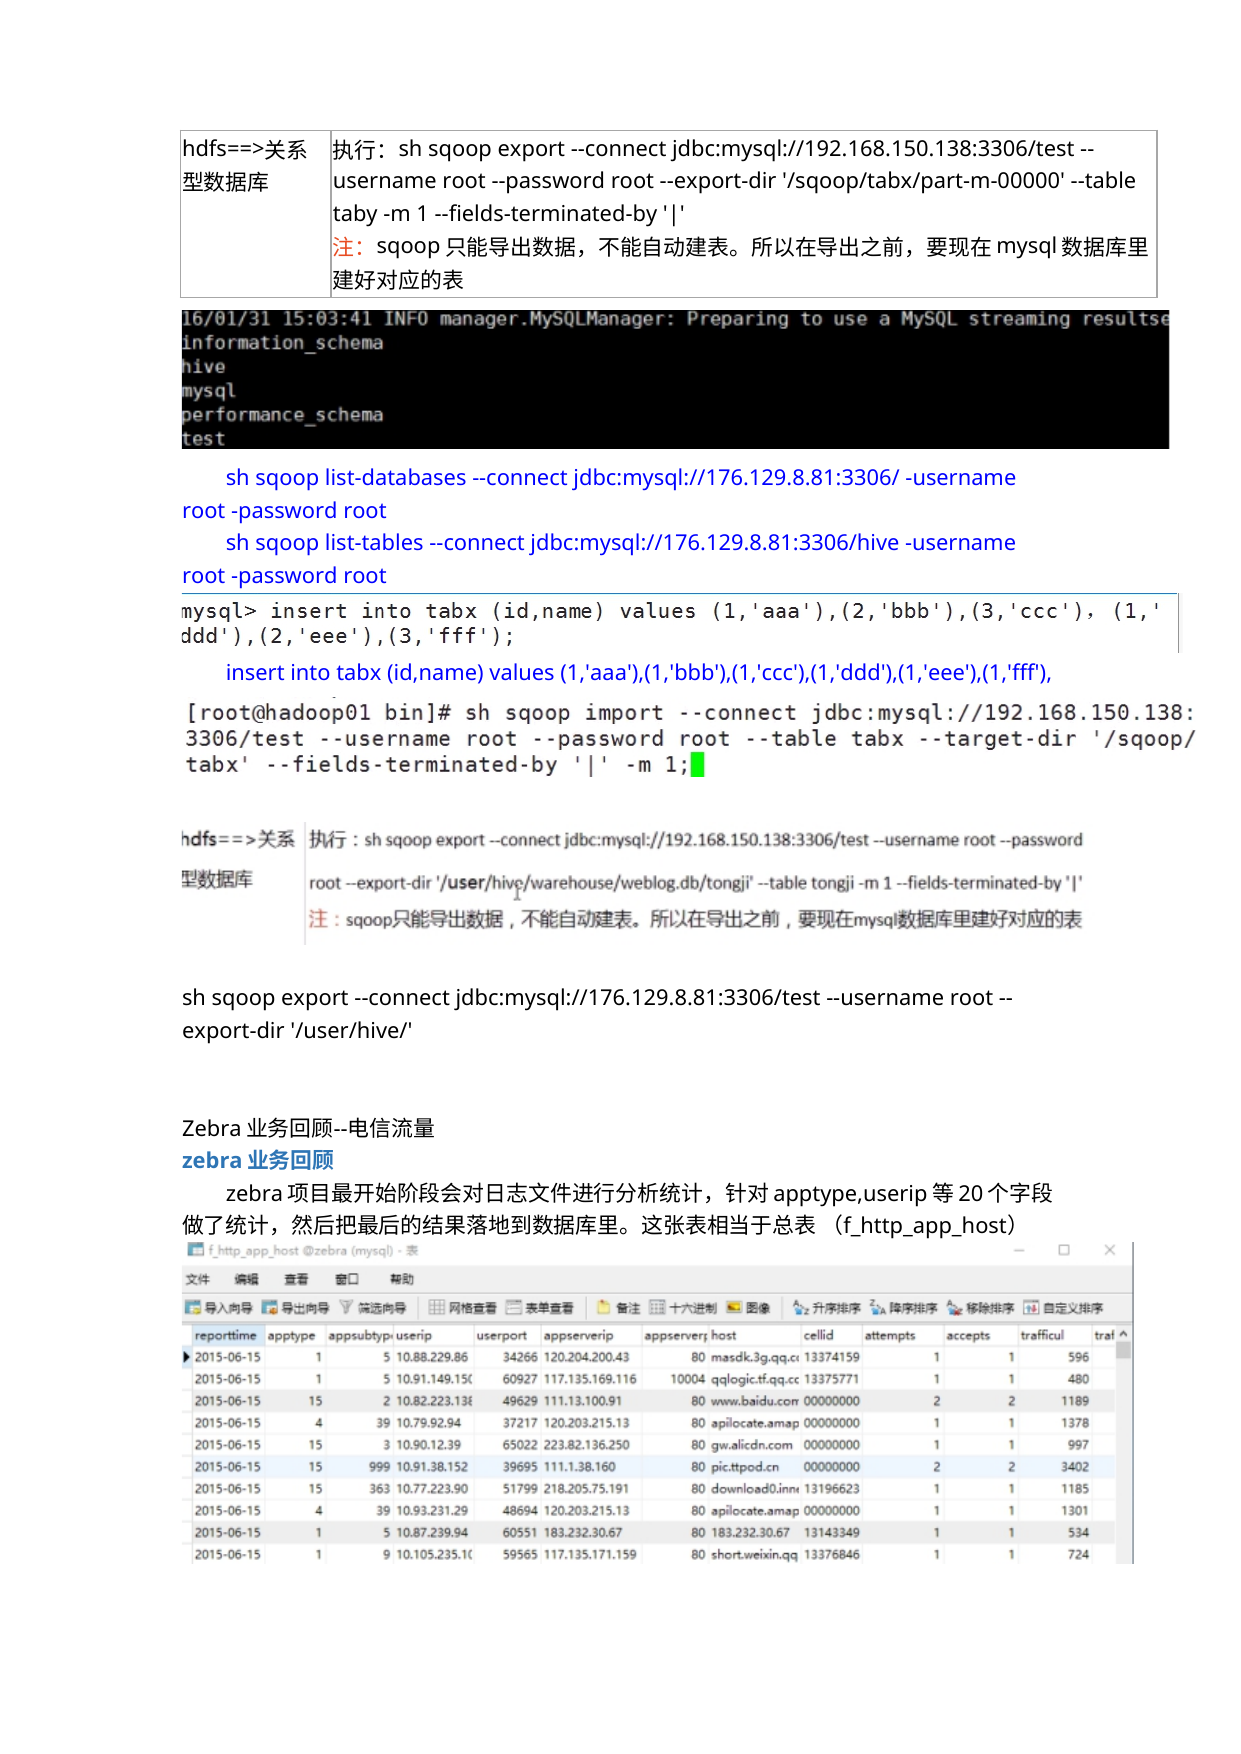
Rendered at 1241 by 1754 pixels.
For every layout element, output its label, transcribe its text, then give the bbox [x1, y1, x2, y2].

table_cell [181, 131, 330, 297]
picture [181, 1242, 1134, 1564]
picture [181, 822, 1096, 945]
text zebra项目最开始阶段会对日志文件进行分析统计，针对apptype,userip等20个字段做了统计，然后把最后的结果落地到数据库里。这张表相当于总表 （f_http_app_host） [182, 1176, 1058, 1241]
text sh sqoop list-tables --connect jdbc:mysql://176.129.8.81:3306/hive -username root -password root [182, 526, 1058, 591]
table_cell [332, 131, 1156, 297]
picture [181, 697, 1209, 777]
text insert into tabx (id,name) values (1,'aaa'),(1,'bbb'),(1,'ccc'),(1,'ddd'),(1,'eee'),(1,'fff'), [182, 656, 1058, 688]
picture [181, 310, 1171, 449]
text sh sqoop export --connect jdbc:mysql://176.129.8.81:3306/test --username root --export-dir '/user/hive/' [182, 981, 1058, 1046]
text sh sqoop list-databases --connect jdbc:mysql://176.129.8.81:3306/ -username root -password root [182, 461, 1058, 526]
picture [181, 593, 1183, 653]
text Zebra业务回顾--电信流量 [182, 1111, 1058, 1143]
text zebra业务回顾 [182, 1143, 1058, 1176]
